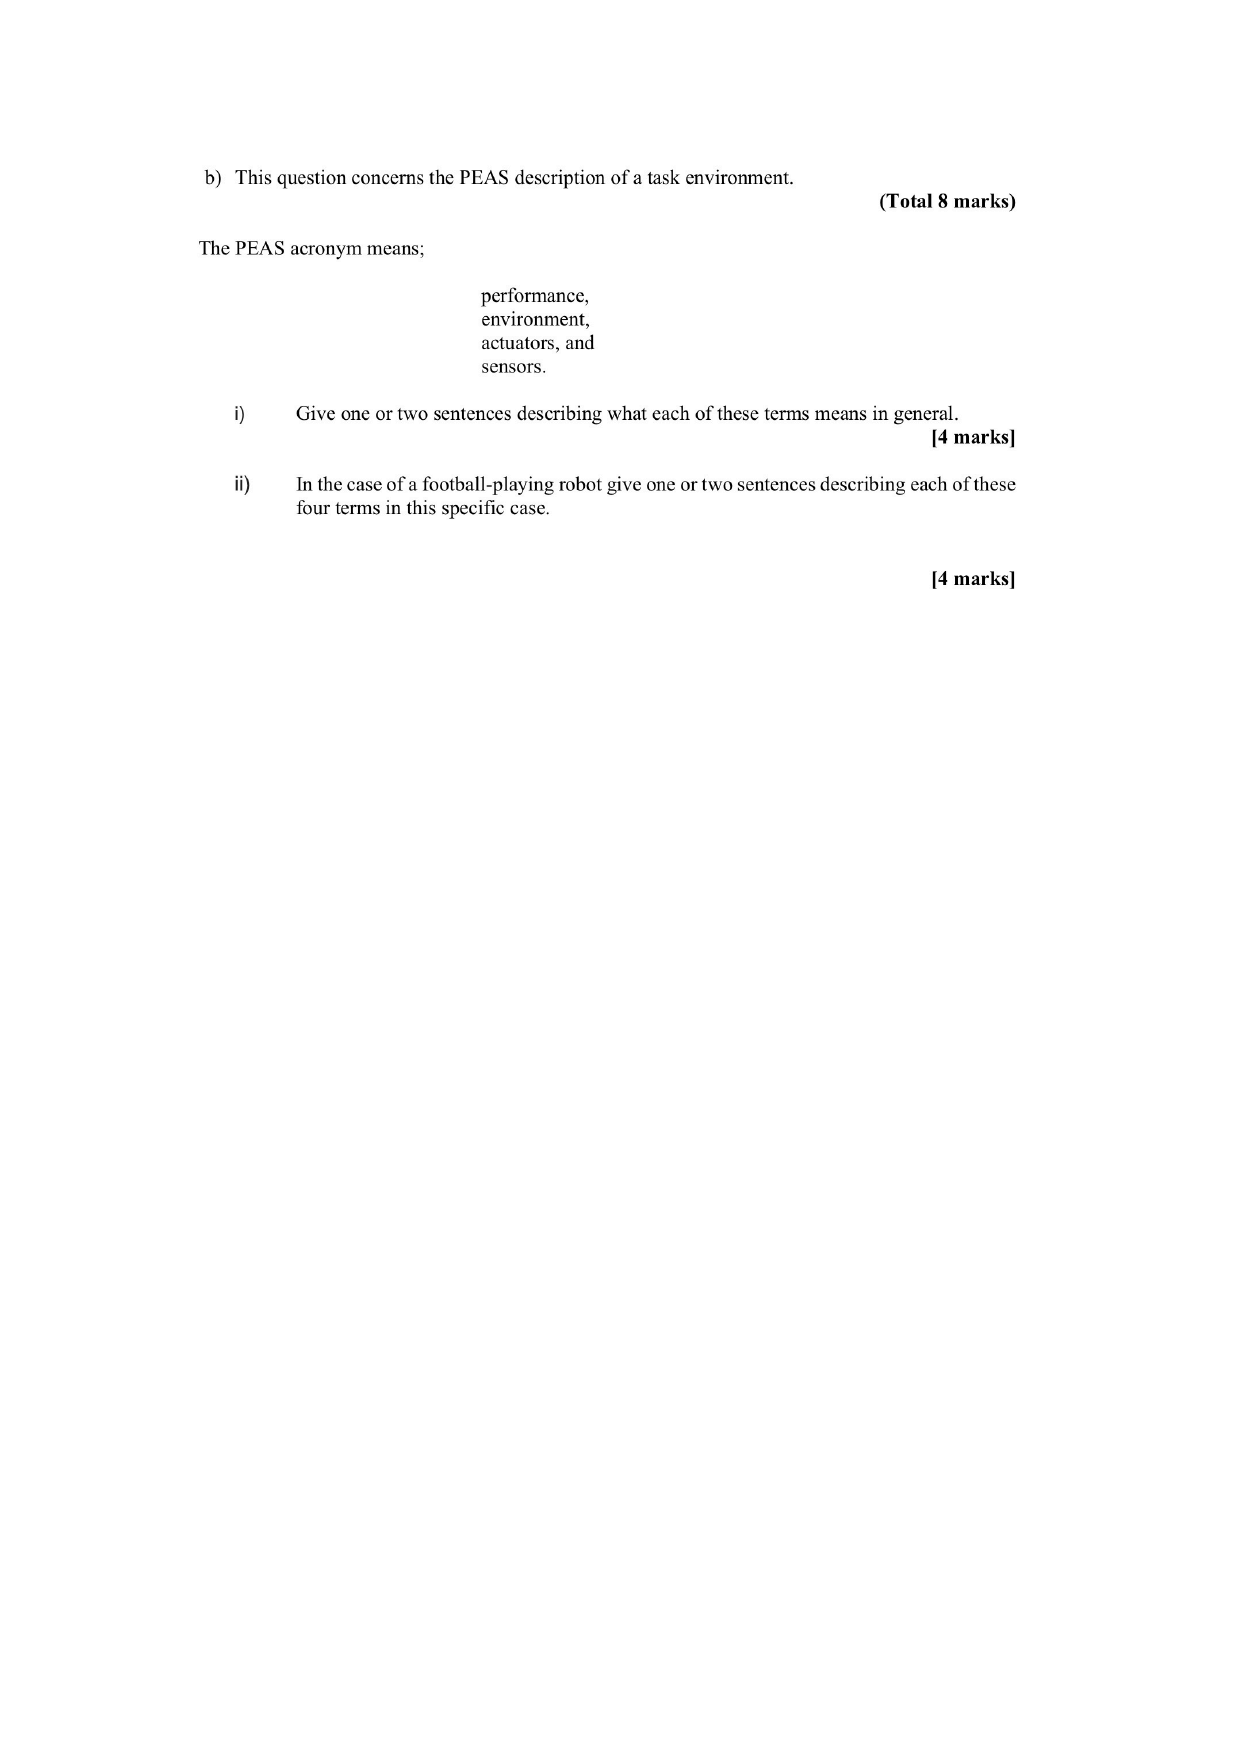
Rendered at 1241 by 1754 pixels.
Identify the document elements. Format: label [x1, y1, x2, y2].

picture [187, 162, 1031, 600]
